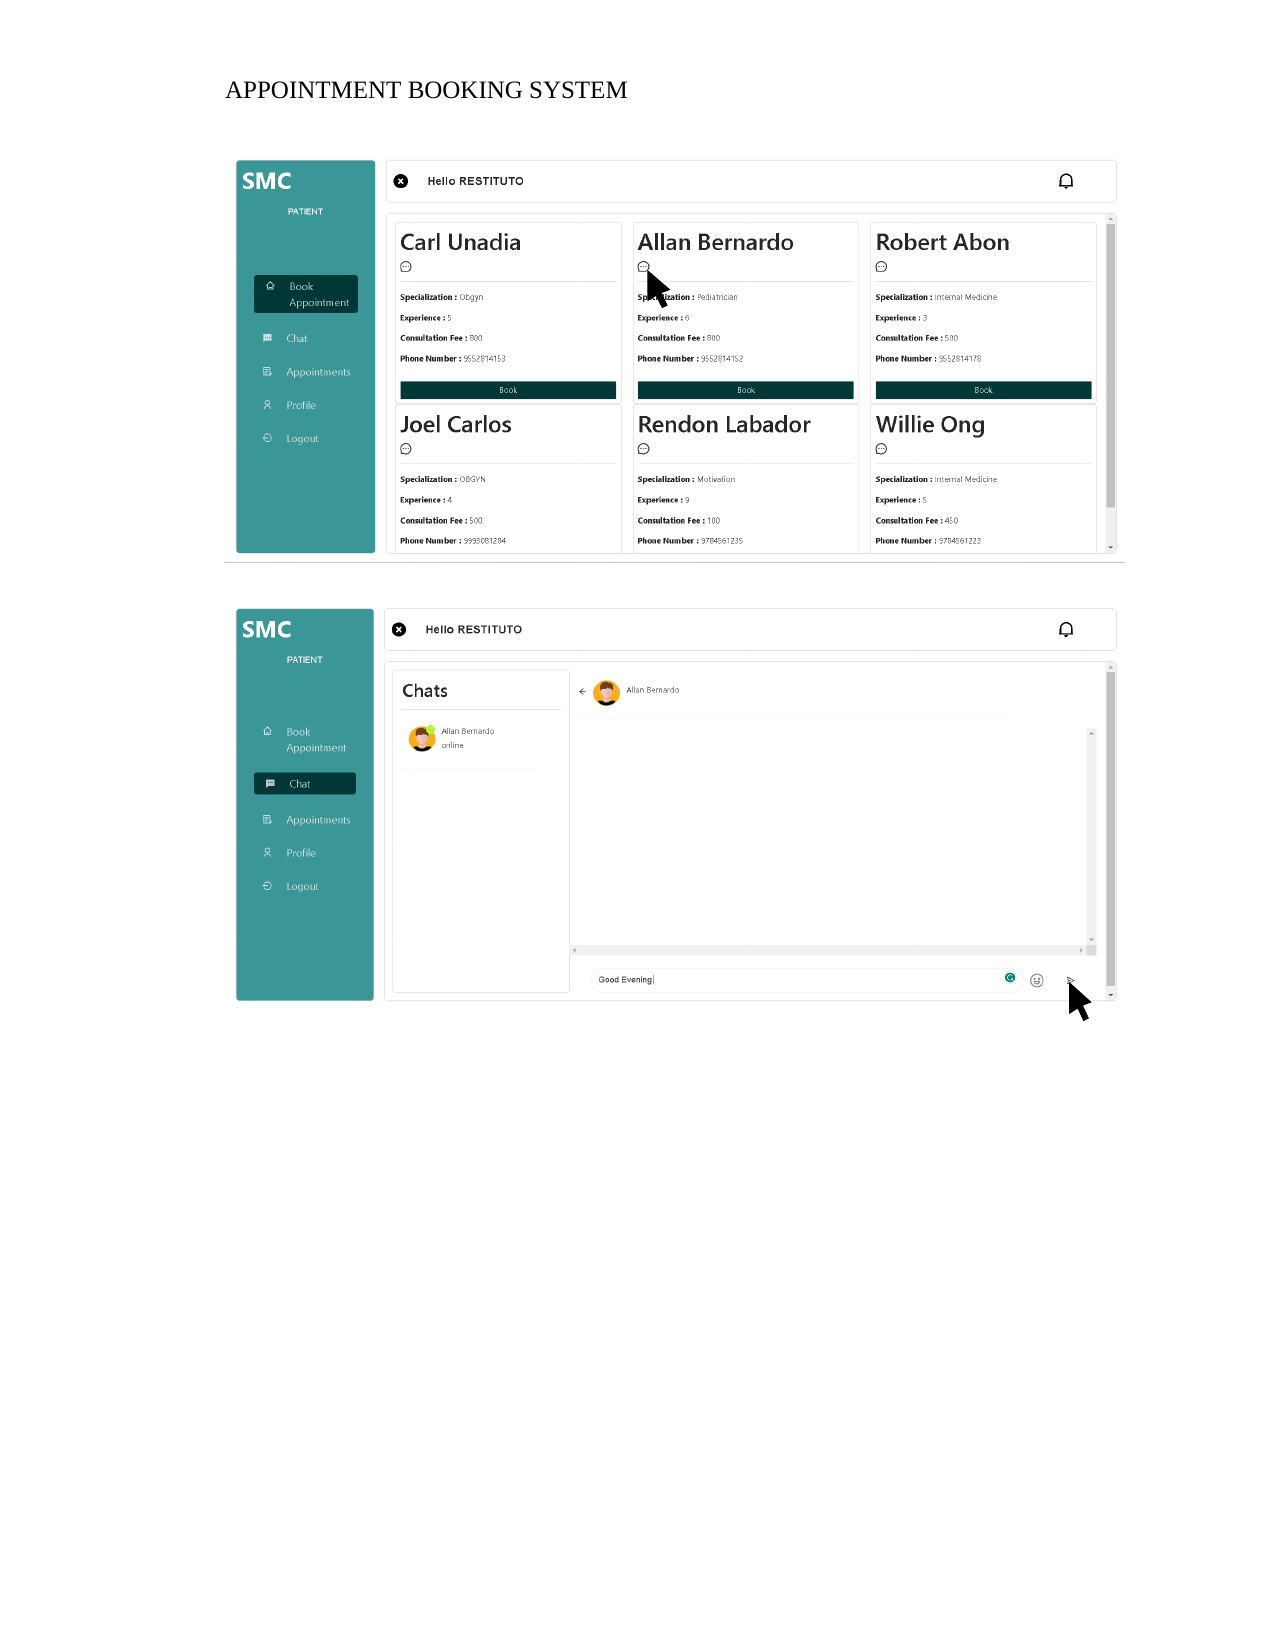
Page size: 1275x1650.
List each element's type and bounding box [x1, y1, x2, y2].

picture [225, 150, 1125, 563]
picture [225, 597, 1125, 1023]
